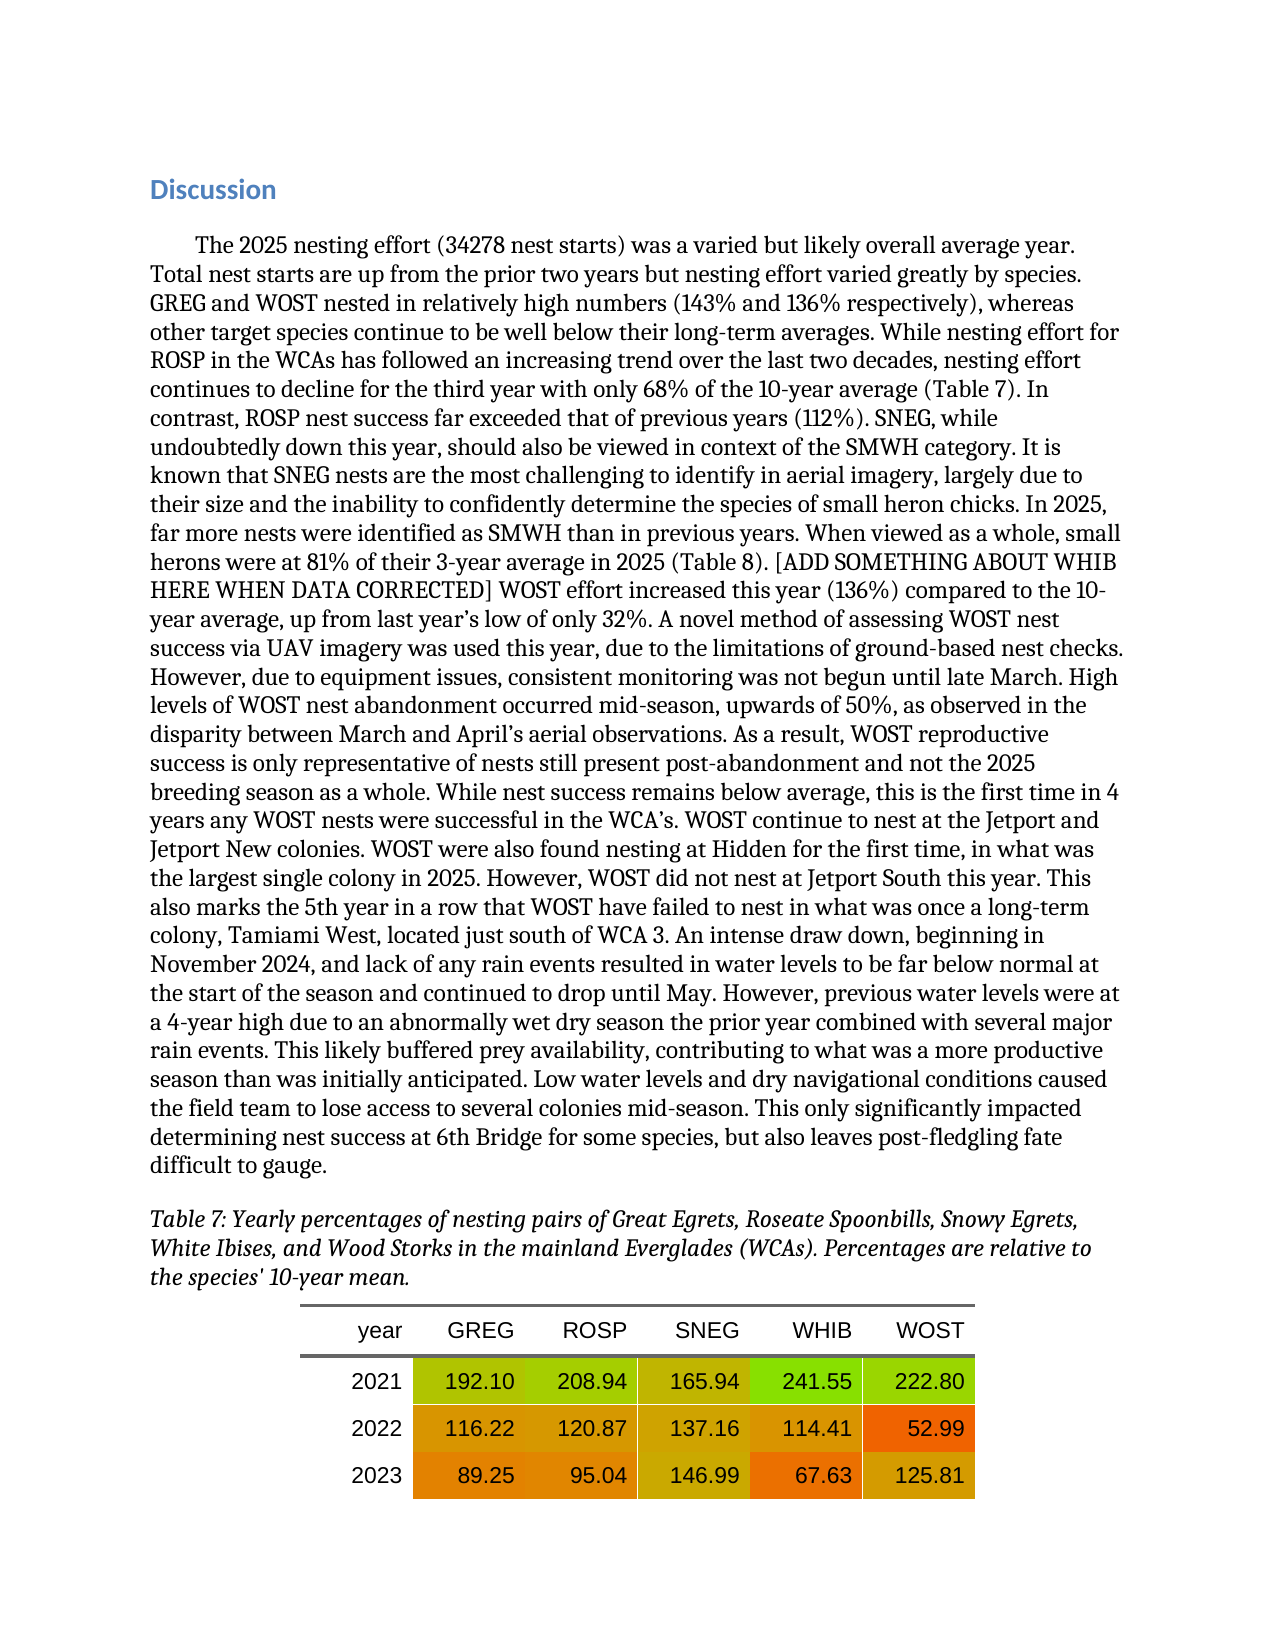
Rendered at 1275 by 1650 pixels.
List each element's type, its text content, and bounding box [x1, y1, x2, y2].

table_header WOST [863, 1307, 975, 1354]
text Table 7: Yearly percentages of nesting pairs of Great Egrets, Roseate Spoonbills, Snowy Egrets, White Ibises, and Wood Storks in the mainland Everglades (WCAs). Percentages are relative to the species' 10-year mean. [150, 1205, 1125, 1291]
table_header SNEG [638, 1307, 750, 1354]
table_cell 52.99 [863, 1405, 975, 1452]
table_cell 114.41 [750, 1405, 862, 1452]
table_header WHIB [750, 1307, 862, 1354]
table_cell 89.25 [413, 1452, 525, 1499]
text The 2025 nesting effort (34278 nest starts) was a varied but likely overall average year. Total nest starts are up from the prior two years but nesting effort varied greatly by species. GREG and WOST nested in relatively high numbers (143% and 136% respectively), whereas other target species continue to be well below their long-term averages. While nesting effort for ROSP in the WCAs has followed an increasing trend over the last two decades, nesting effort continues to decline for the third year with only 68% of the 10-year average (Table 7). In contrast, ROSP nest success far exceeded that of previous years (112%). SNEG, while undoubtedly down this year, should also be viewed in context of the SMWH category. It is known that SNEG nests are the most challenging to identify in aerial imagery, largely due to their size and the inability to confidently determine the species of small heron chicks. In 2025, far more nests were identified as SMWH than in previous years. When viewed as a whole, small herons were at 81% of their 3-year average in 2025 (Table 8). [ADD SOMETHING ABOUT WHIB HERE WHEN DATA CORRECTED] WOST effort increased this year (136%) compared to the 10-year average, up from last year’s low of only 32%. A novel method of assessing WOST nest success via UAV imagery was used this year, due to the limitations of ground-based nest checks. However, due to equipment issues, consistent monitoring was not begun until late March. High levels of WOST nest abandonment occurred mid-season, upwards of 50%, as observed in the disparity between March and April’s aerial observations. As a result, WOST reproductive success is only representative of nests still present post-abandonment and not the 2025 breeding season as a whole. While nest success remains below average, this is the first time in 4 years any WOST nests were successful in the WCA’s. WOST continue to nest at the Jetport and Jetport New colonies. WOST were also found nesting at Hidden for the first time, in what was the largest single colony in 2025. However, WOST did not nest at Jetport South this year. This also marks the 5th year in a row that WOST have failed to nest in what was once a long-term colony, Tamiami West, located just south of WCA 3. An intense draw down, beginning in November 2024, and lack of any rain events resulted in water levels to be far below normal at the start of the season and continued to drop until May. However, previous water levels were at a 4-year high due to an abnormally wet dry season the prior year combined with several major rain events. This likely buffered prey availability, contributing to what was a more productive season than was initially anticipated. Low water levels and dry navigational conditions caused the field team to lose access to several colonies mid-season. This only significantly impacted determining nest success at 6th Bridge for some species, but also leaves post-fledgling fate difficult to gauge. [150, 231, 1125, 1180]
table_cell 146.99 [638, 1452, 750, 1499]
table_cell 208.94 [525, 1358, 637, 1404]
table_cell 2022 [300, 1405, 412, 1452]
table_cell 192.10 [413, 1358, 525, 1404]
table_cell 67.63 [750, 1452, 862, 1499]
table_cell 125.81 [863, 1452, 975, 1499]
table_cell 116.22 [413, 1405, 525, 1452]
table_header year [300, 1307, 412, 1354]
table_cell 2021 [300, 1358, 412, 1404]
table_cell 137.16 [638, 1405, 750, 1452]
table_cell 95.04 [525, 1452, 637, 1499]
table_cell 2023 [300, 1452, 412, 1499]
subtitle Discussion [150, 171, 1125, 206]
table_cell 222.80 [863, 1358, 975, 1404]
table_header GREG [413, 1307, 525, 1354]
table_cell 165.94 [638, 1358, 750, 1404]
table_cell 241.55 [750, 1358, 862, 1404]
table_cell 120.87 [525, 1405, 637, 1452]
table_header ROSP [525, 1307, 637, 1354]
